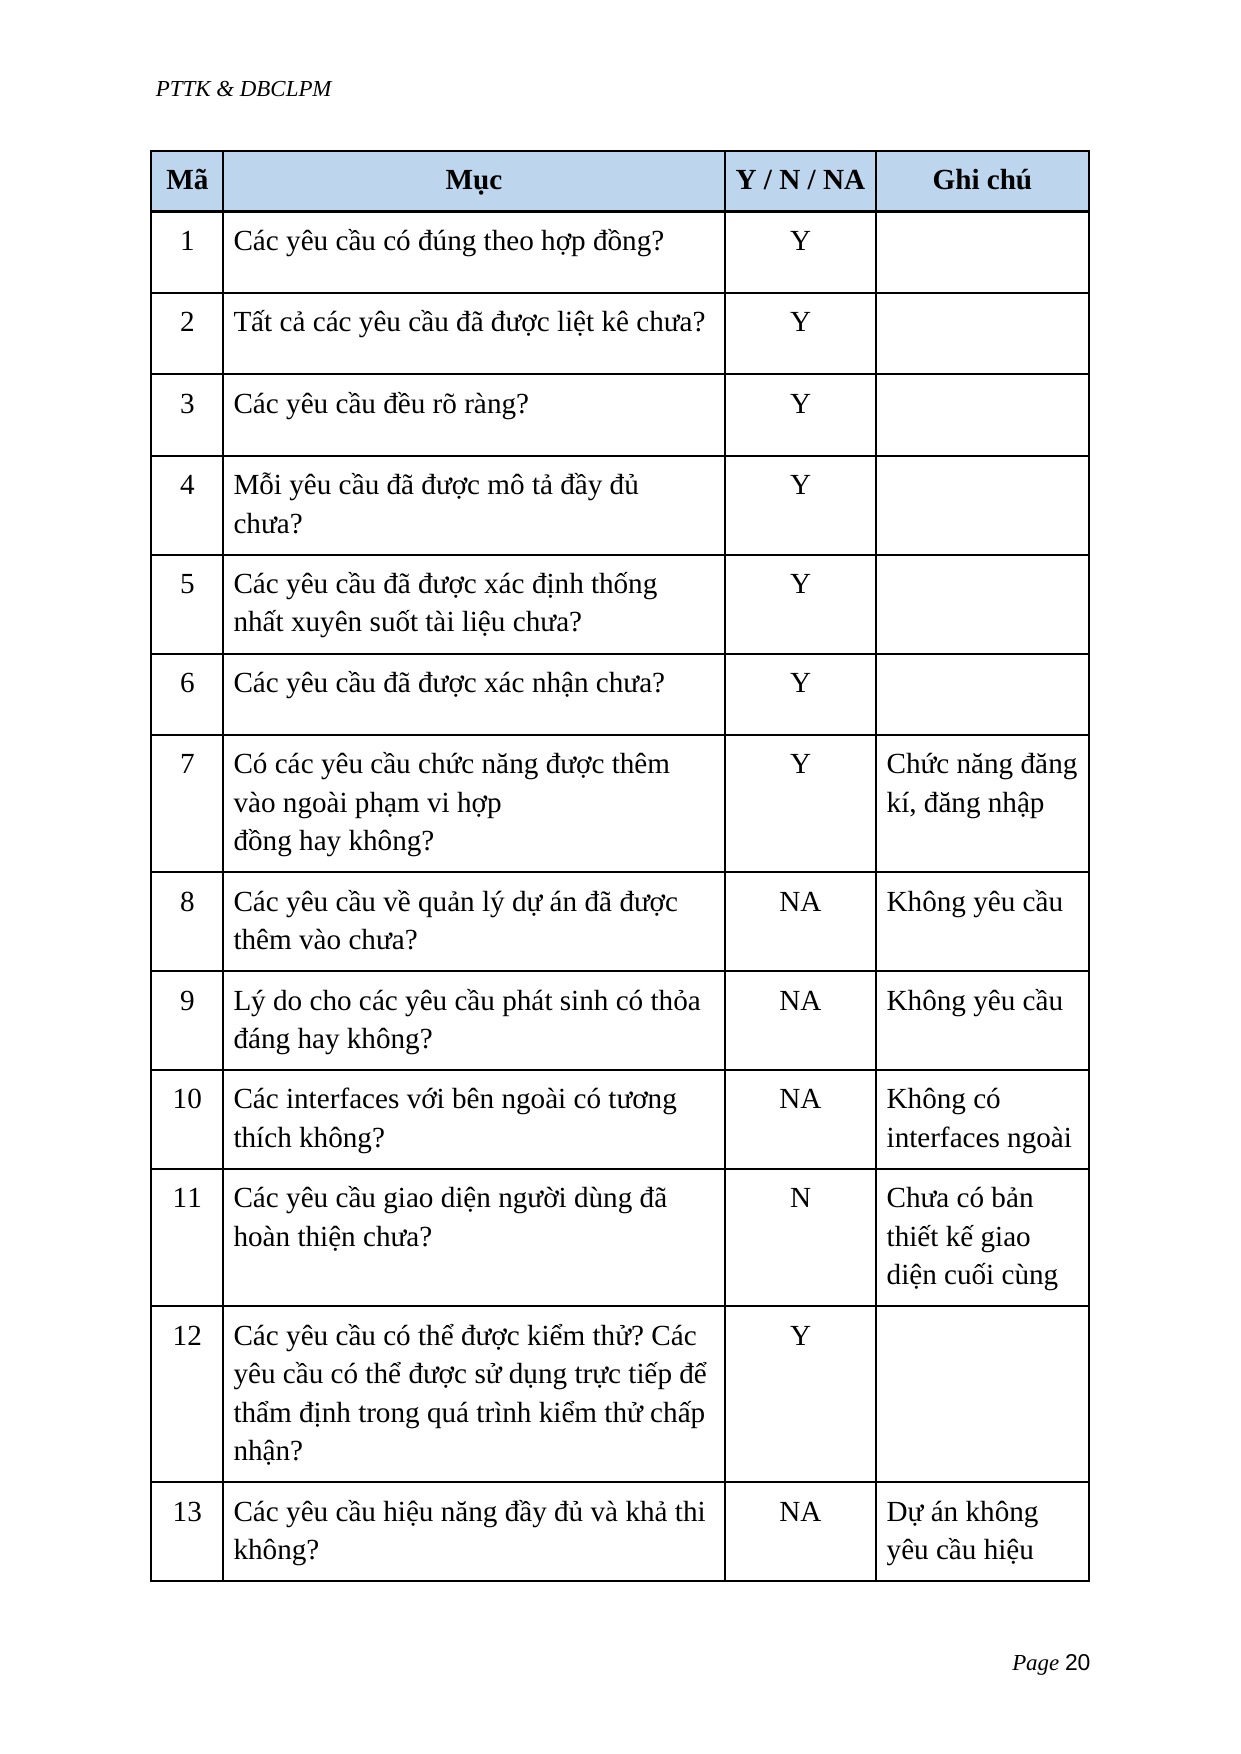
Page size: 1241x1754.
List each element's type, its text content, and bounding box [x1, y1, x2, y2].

table_cell NA [726, 972, 875, 1069]
table_cell [877, 375, 1088, 455]
table_cell Có các yêu cầu chức năng được thêm vào ngoài phạm vi hợp đồng hay không? [224, 736, 724, 871]
table_cell Các yêu cầu giao diện người dùng đã hoàn thiện chưa? [224, 1170, 724, 1305]
table_header Y / N / NA [726, 152, 875, 210]
table_cell Tất cả các yêu cầu đã được liệt kê chưa? [224, 294, 724, 373]
table_cell Y [726, 736, 875, 871]
table_cell [877, 556, 1088, 652]
table_cell Y [726, 556, 875, 652]
table_cell Các yêu cầu đã được xác nhận chưa? [224, 655, 724, 734]
table_cell Các yêu cầu đã được xác định thống nhất xuyên suốt tài liệu chưa? [224, 556, 724, 652]
table_cell 7 [152, 736, 222, 871]
table_cell [877, 457, 1088, 553]
table_cell Y [726, 655, 875, 734]
table_cell Các interfaces với bên ngoài có tương thích không? [224, 1071, 724, 1168]
table_cell 6 [152, 655, 222, 734]
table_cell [224, 1483, 724, 1580]
table_cell [877, 1307, 1088, 1481]
table_cell 2 [152, 294, 222, 373]
table_cell 11 [152, 1170, 222, 1305]
table_cell Y [726, 375, 875, 455]
table_cell Không yêu cầu [877, 972, 1088, 1069]
table_cell 12 [152, 1307, 222, 1481]
table_cell Các yêu cầu có đúng theo hợp đồng? [224, 213, 724, 292]
table_cell [877, 655, 1088, 734]
table_cell NA [726, 1071, 875, 1168]
table_cell 4 [152, 457, 222, 553]
table_cell 8 [152, 873, 222, 970]
table_cell Các yêu cầu đều rõ ràng? [224, 375, 724, 455]
table_cell [877, 213, 1088, 292]
table_cell [877, 294, 1088, 373]
table_cell 5 [152, 556, 222, 652]
table_cell 9 [152, 972, 222, 1069]
table_cell 10 [152, 1071, 222, 1168]
table_cell Mỗi yêu cầu đã được mô tả đầy đủ chưa? [224, 457, 724, 553]
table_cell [877, 1483, 1088, 1580]
table_cell Y [726, 294, 875, 373]
table_header Mục [224, 152, 724, 210]
table_cell N [726, 1170, 875, 1305]
table_cell Y [726, 213, 875, 292]
table_cell Không yêu cầu [877, 873, 1088, 970]
table_cell NA [726, 1483, 875, 1580]
table_cell Chưa có bản thiết kế giao diện cuối cùng [877, 1170, 1088, 1305]
table_cell Y [726, 1307, 875, 1481]
table_cell 3 [152, 375, 222, 455]
table_cell Lý do cho các yêu cầu phát sinh có thỏa đáng hay không? [224, 972, 724, 1069]
table_cell 1 [152, 213, 222, 292]
table_cell Các yêu cầu có thể được kiểm thử? Các yêu cầu có thể được sử dụng trực tiếp để thẩm định trong quá trình kiểm thử chấp nhận? [224, 1307, 724, 1481]
table_cell Không có interfaces ngoài [877, 1071, 1088, 1168]
table_cell Chức năng đăng kí, đăng nhập [877, 736, 1088, 871]
table_header Mã [152, 152, 222, 210]
table_header Ghi chú [877, 152, 1088, 210]
table_cell Y [726, 457, 875, 553]
table_cell Các yêu cầu về quản lý dự án đã được thêm vào chưa? [224, 873, 724, 970]
table_cell 13 [152, 1483, 222, 1580]
table_cell NA [726, 873, 875, 970]
